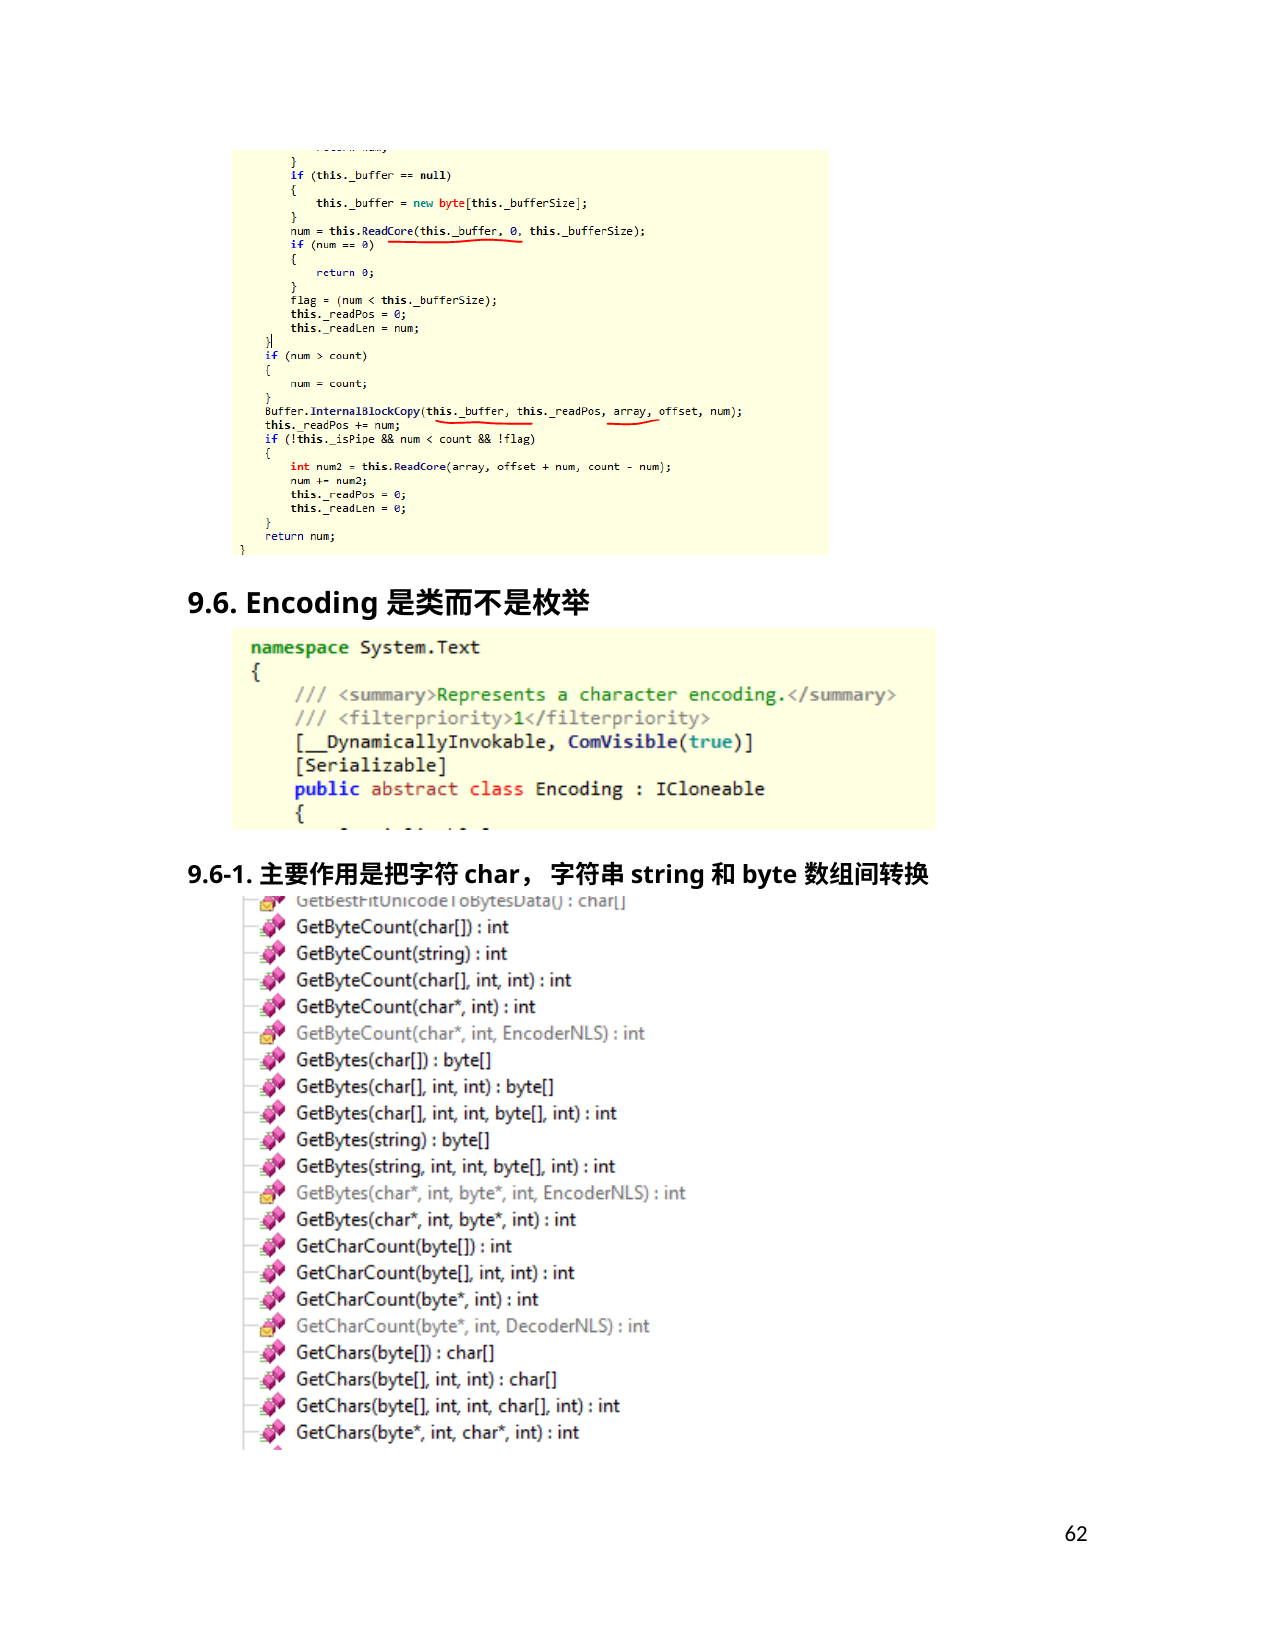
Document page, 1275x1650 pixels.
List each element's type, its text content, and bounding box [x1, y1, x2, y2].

picture [232, 150, 830, 555]
subtitle 主要作用是把字符char， 字符串string 和byte 数组间转换 [187, 854, 1087, 891]
subtitle Encoding 是类而不是枚举 [187, 579, 1087, 622]
picture [232, 896, 703, 1450]
picture [232, 628, 936, 830]
